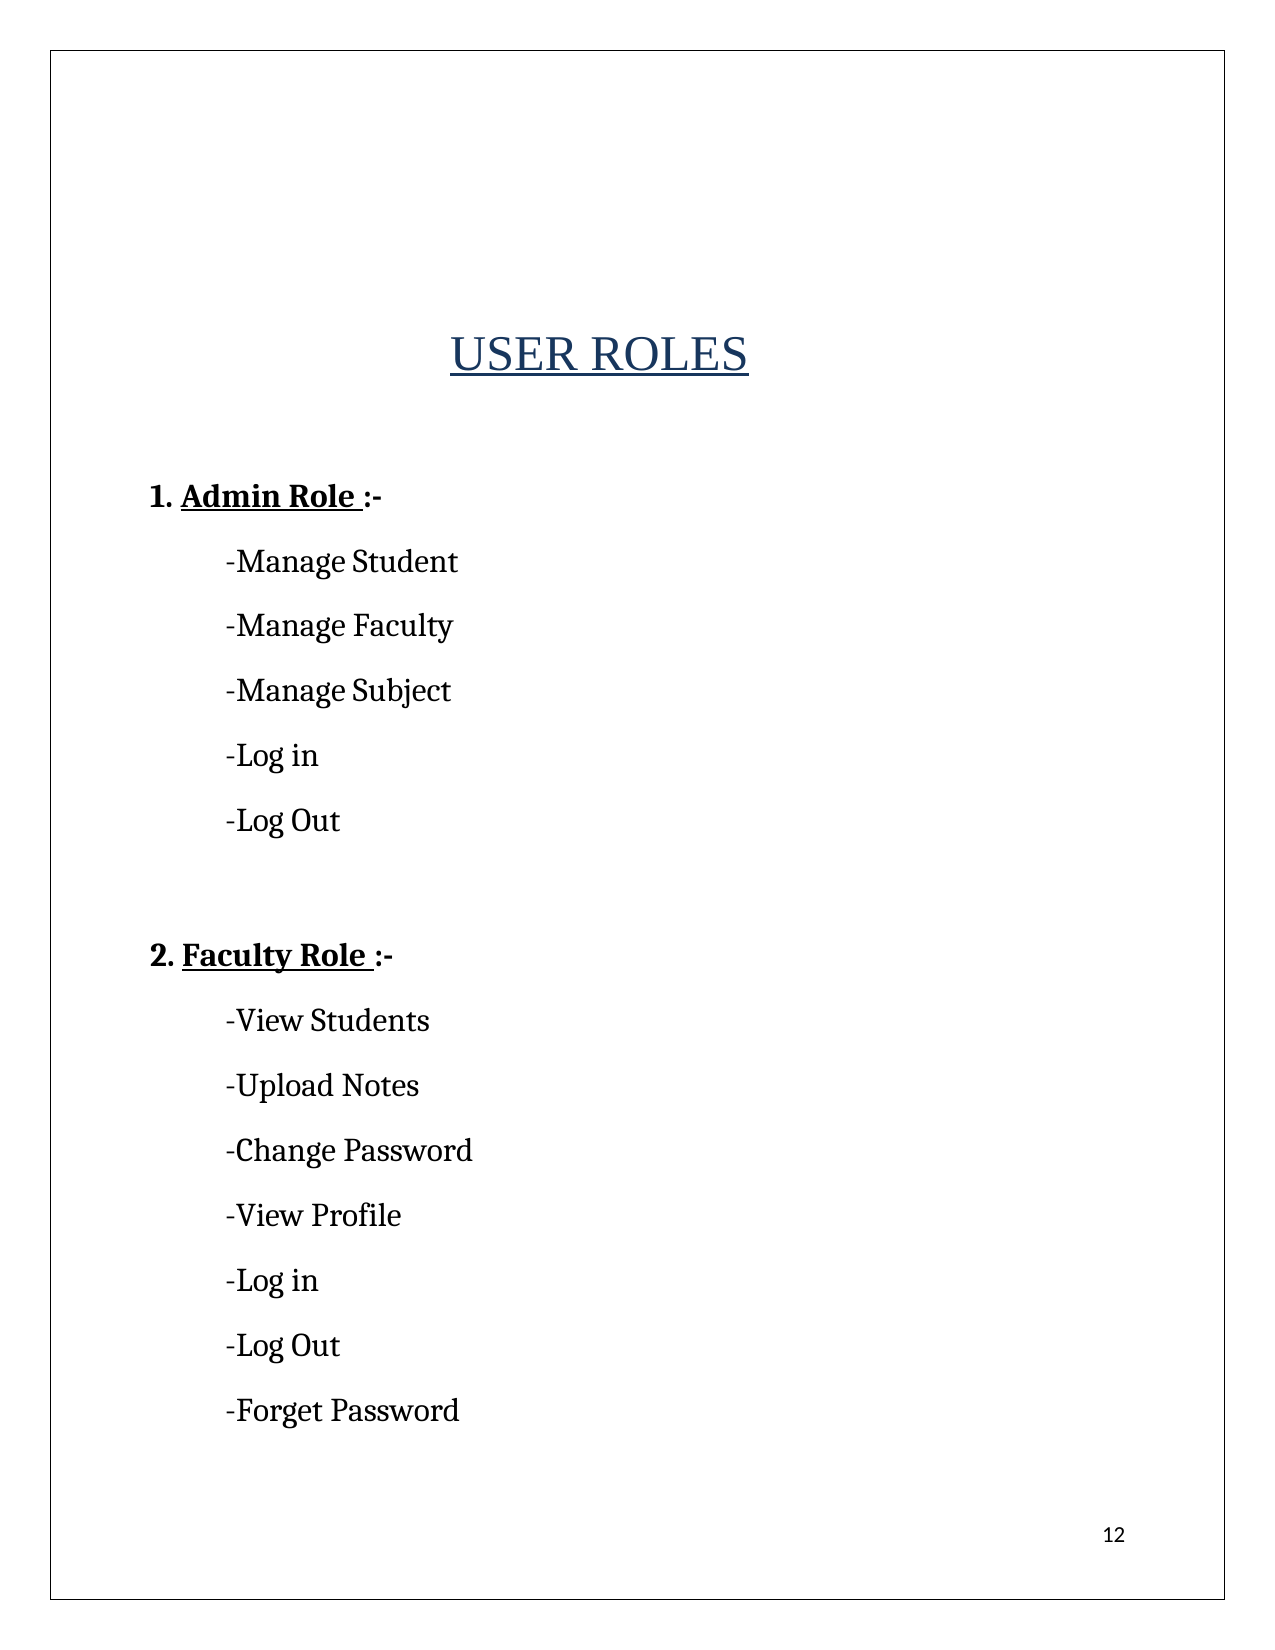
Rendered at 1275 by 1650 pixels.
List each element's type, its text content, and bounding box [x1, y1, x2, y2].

text -Change Password [150, 1132, 1125, 1170]
text -Log Out [150, 1326, 1125, 1364]
text -View Profile [150, 1196, 1125, 1235]
text -Log in [150, 737, 1125, 775]
text 2. Faculty Role :- [150, 937, 1125, 975]
text -Log in [150, 1261, 1125, 1300]
text -Manage Subject [150, 672, 1125, 710]
text USER ROLES [375, 324, 1125, 381]
text -Upload Notes [150, 1067, 1125, 1105]
text -Log Out [150, 802, 1125, 840]
text -Manage Student [150, 542, 1125, 580]
text -Forget Password [150, 1391, 1125, 1429]
text -Manage Faculty [150, 607, 1125, 645]
text 1. Admin Role :- [150, 477, 1125, 515]
text -View Students [150, 1002, 1125, 1040]
